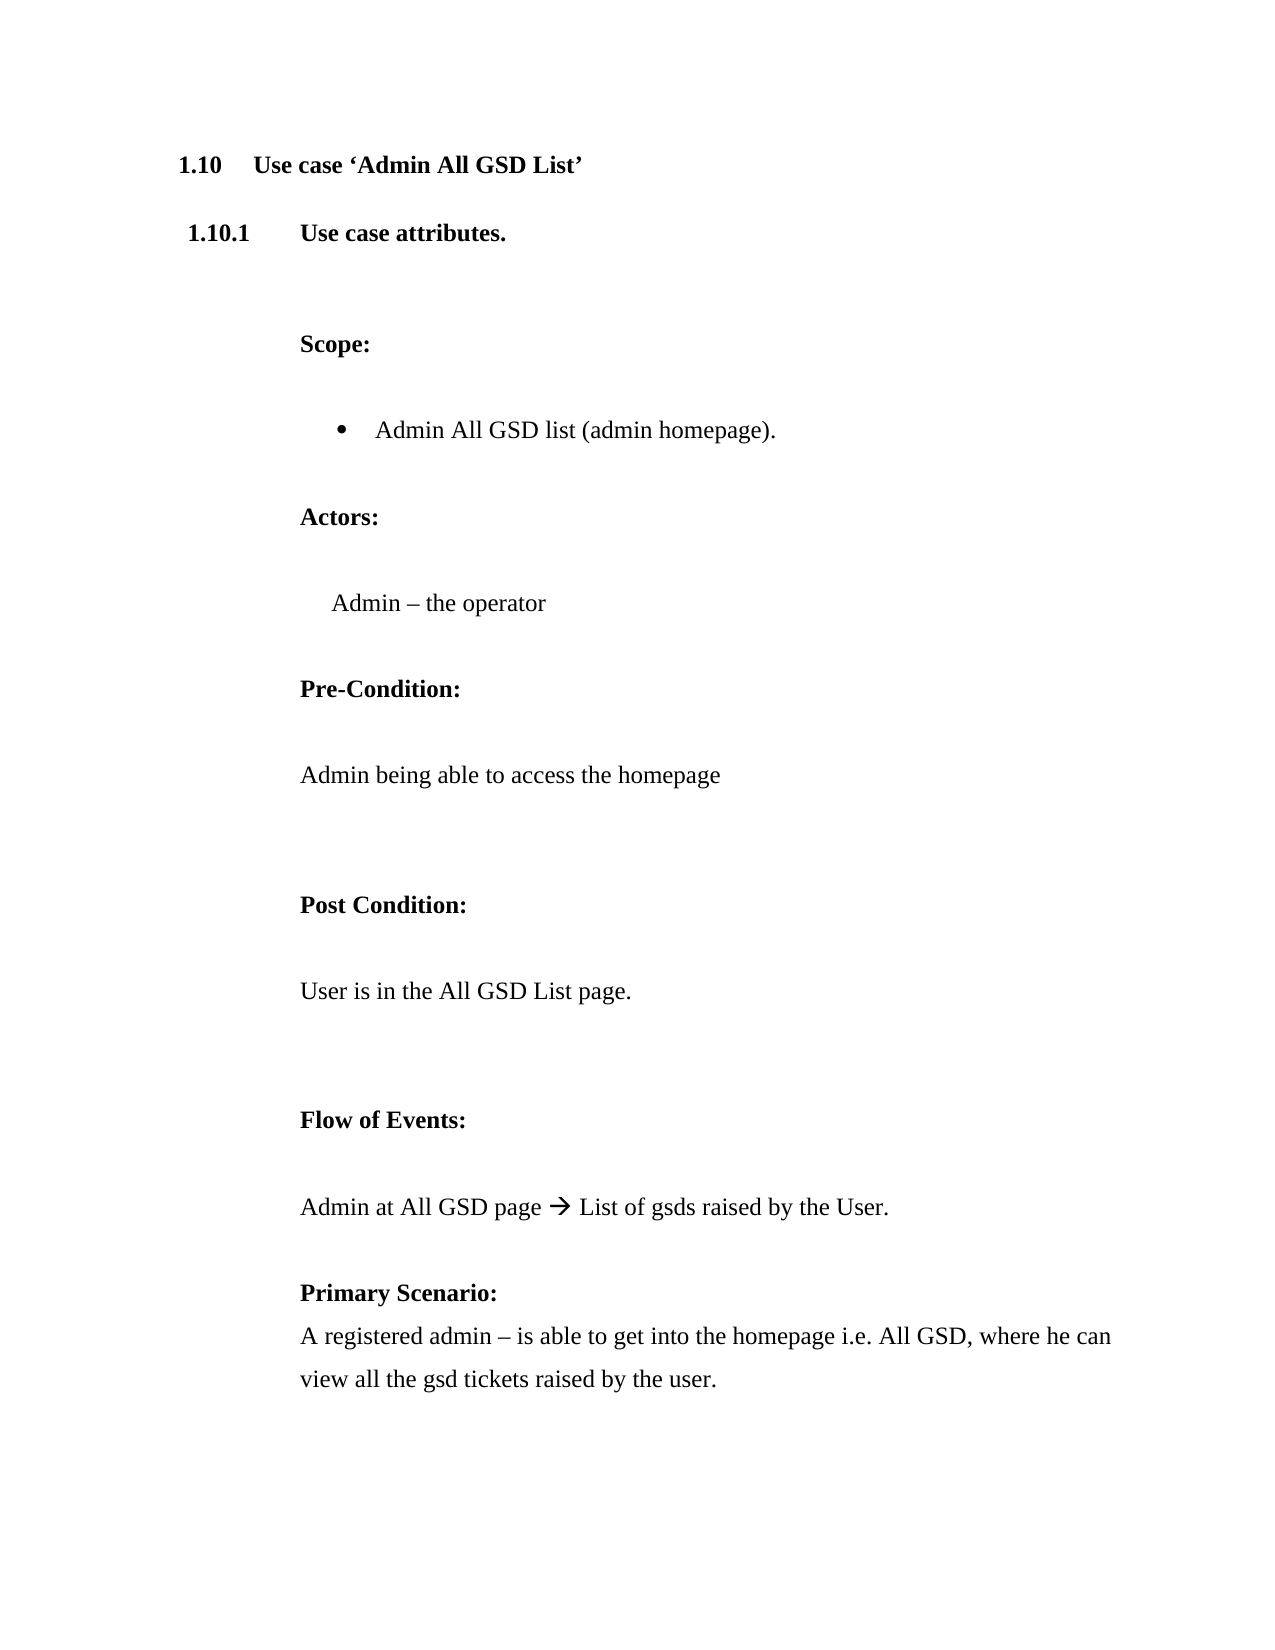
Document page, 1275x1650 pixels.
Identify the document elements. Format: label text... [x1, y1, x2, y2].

subtitle Use case attributes. [187, 218, 1113, 247]
text Scope: [300, 329, 1125, 358]
text Admin being able to access the homepage [300, 761, 1113, 789]
text Actors: [300, 502, 1125, 531]
text A registered admin – is able to get into the homepage i.e. All GSD, where he can view all the gsd tickets raised by the user. [300, 1321, 1113, 1393]
text Primary Scenario: [225, 1278, 1125, 1307]
text Admin at All GSD page List of gsds raised by the User. [300, 1192, 1113, 1221]
list Admin All GSD list (admin homepage). [337, 416, 1113, 444]
text User is in the All GSD List page. [300, 976, 1113, 1005]
text Pre-Condition: [300, 674, 1125, 703]
subtitle Use case ‘Admin All GSD List’ [178, 150, 1113, 179]
text Admin – the operator [300, 588, 1113, 617]
text Flow of Events: [300, 1106, 1125, 1134]
text Post Condition: [300, 890, 1125, 919]
